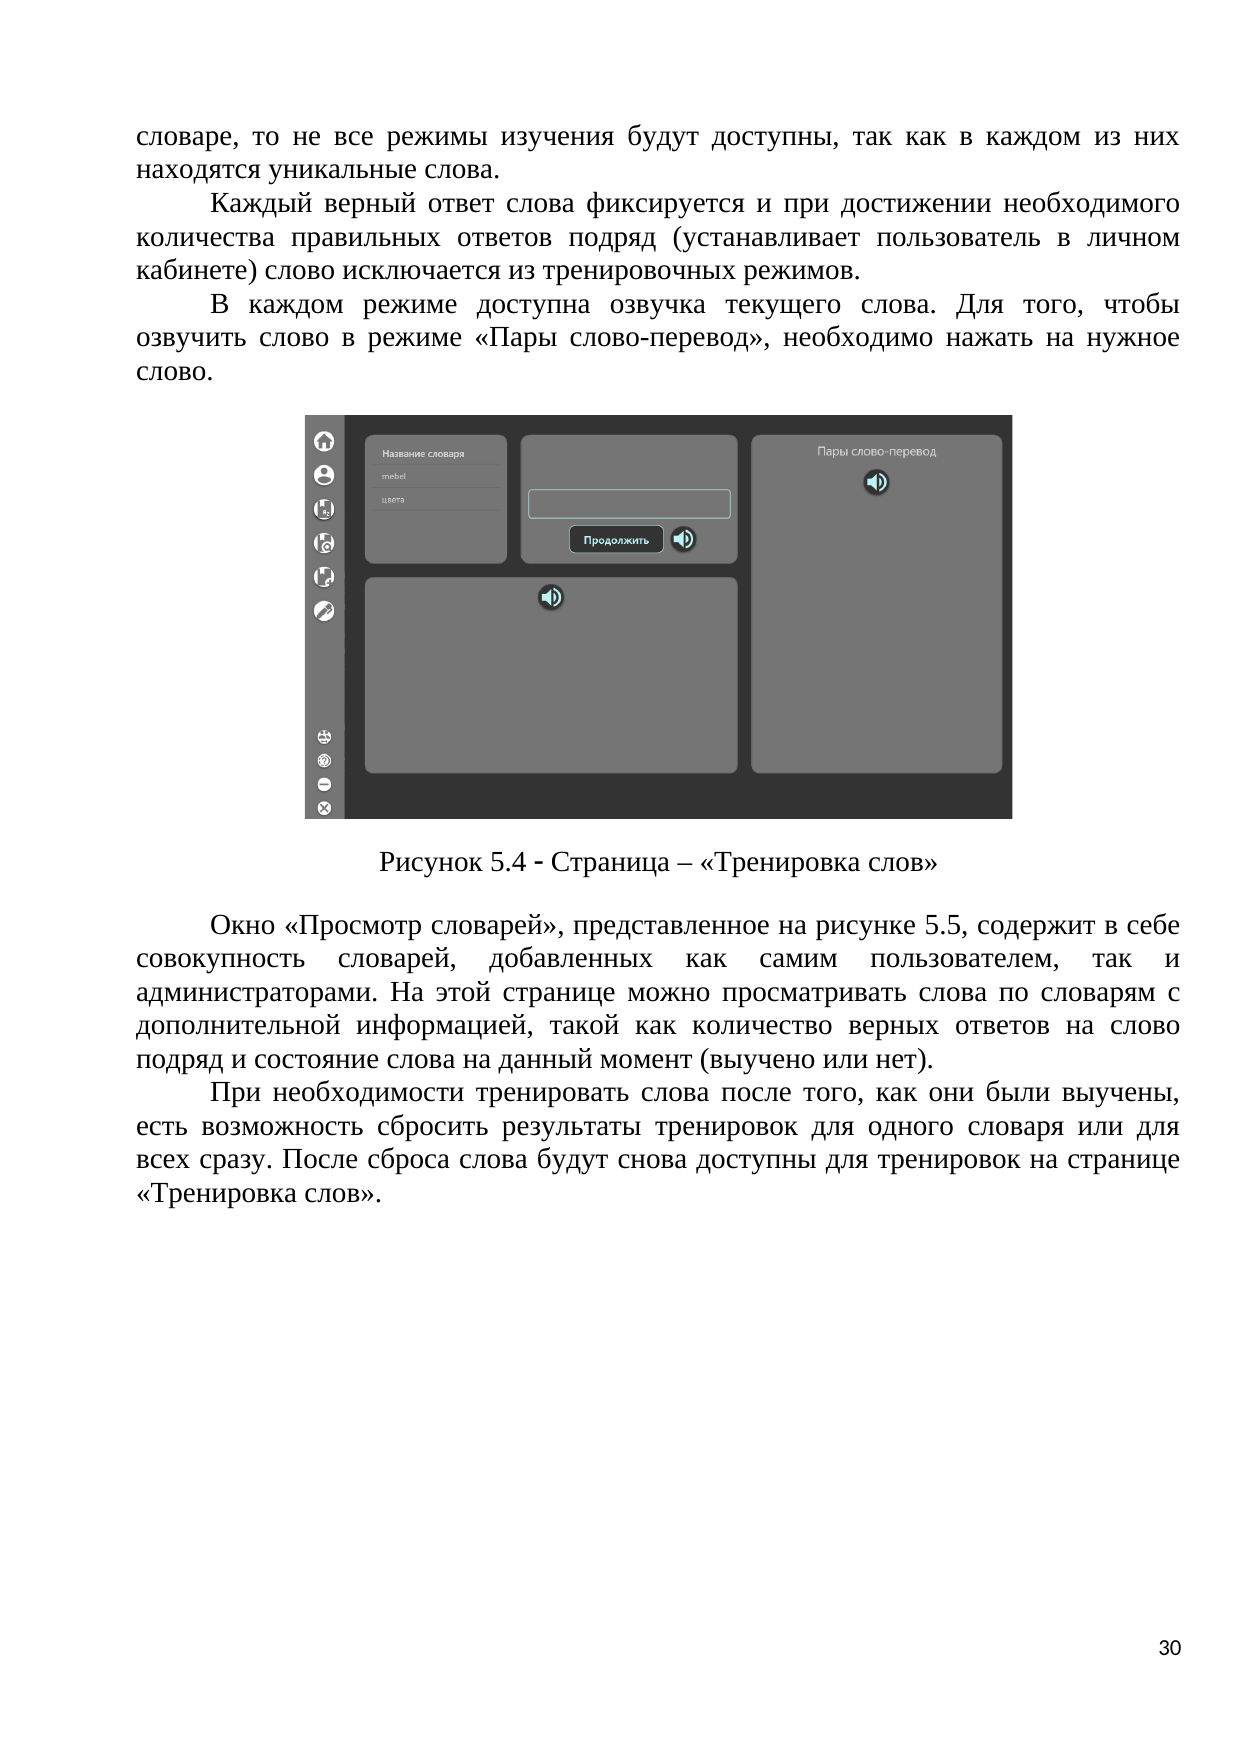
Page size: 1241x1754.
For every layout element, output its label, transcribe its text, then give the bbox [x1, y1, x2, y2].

text Окно «Просмотр словарей», представленное на рисунке 5.5, содержит в себе совокупность словарей, добавленных как самим пользователем, так и администраторами. На этой странице можно просматривать слова по словарям с дополнительной информацией, такой как количество верных ответов на слово подряд и состояние слова на данный момент (выучено или нет). [136, 907, 1181, 1074]
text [136, 118, 1181, 185]
text В каждом режиме доступна озвучка текущего слова. Для того, чтобы озвучить слово в режиме «Пары слово-перевод», необходимо нажать на нужное слово. [136, 286, 1181, 386]
picture [304, 415, 1013, 819]
text Каждый верный ответ слова фиксируется и при достижении необходимого количества правильных ответов подряд (устанавливает пользователь в личном кабинете) слово исключается из тренировочных режимов. [136, 185, 1181, 286]
text При необходимости тренировать слова после того, как они были выучены, есть возможность сбросить результаты тренировок для одного словаря или для всех сразу. После сброса слова будут снова доступны для тренировок на странице «Тренировка слов». [136, 1074, 1181, 1209]
text Рисунок 5.4 Страница – «Тренировка слов» [136, 844, 1181, 878]
